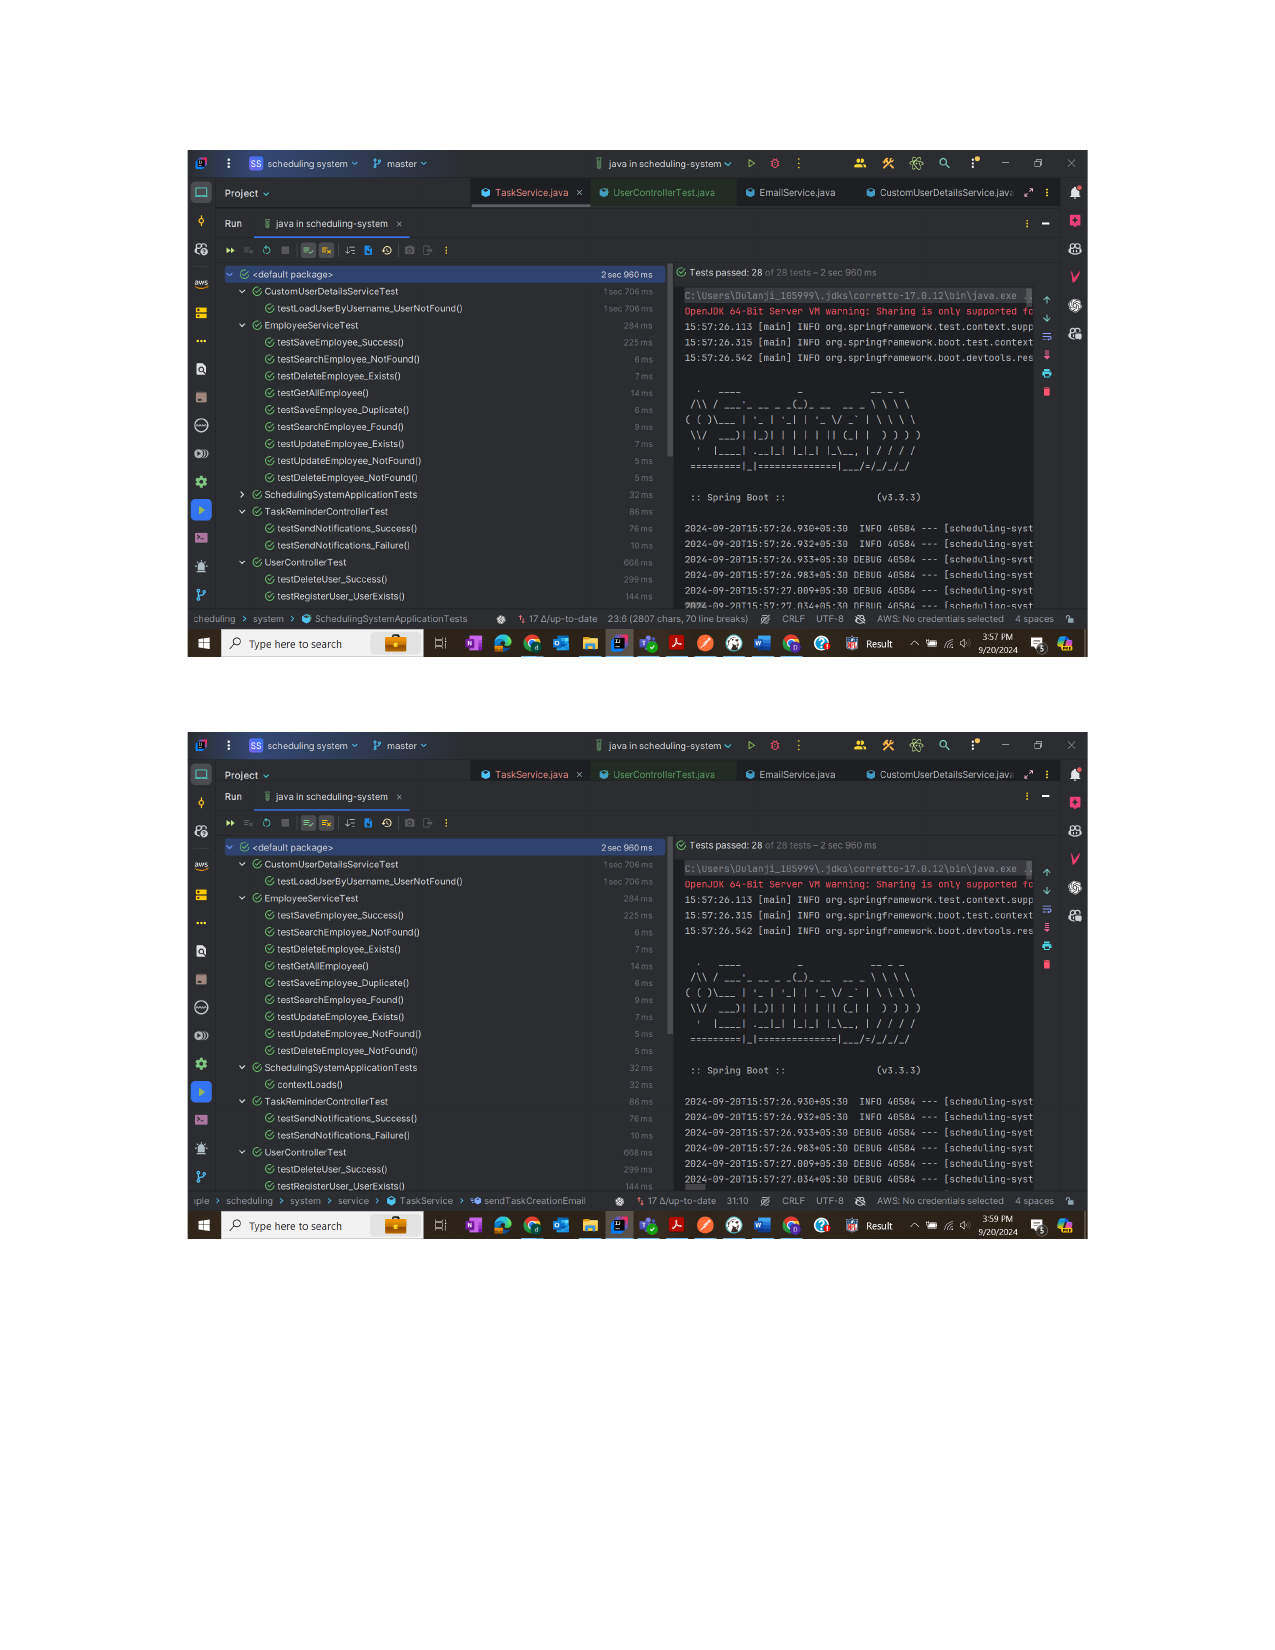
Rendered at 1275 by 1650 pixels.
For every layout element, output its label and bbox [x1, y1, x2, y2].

picture [187, 150, 1088, 657]
picture [187, 732, 1088, 1239]
